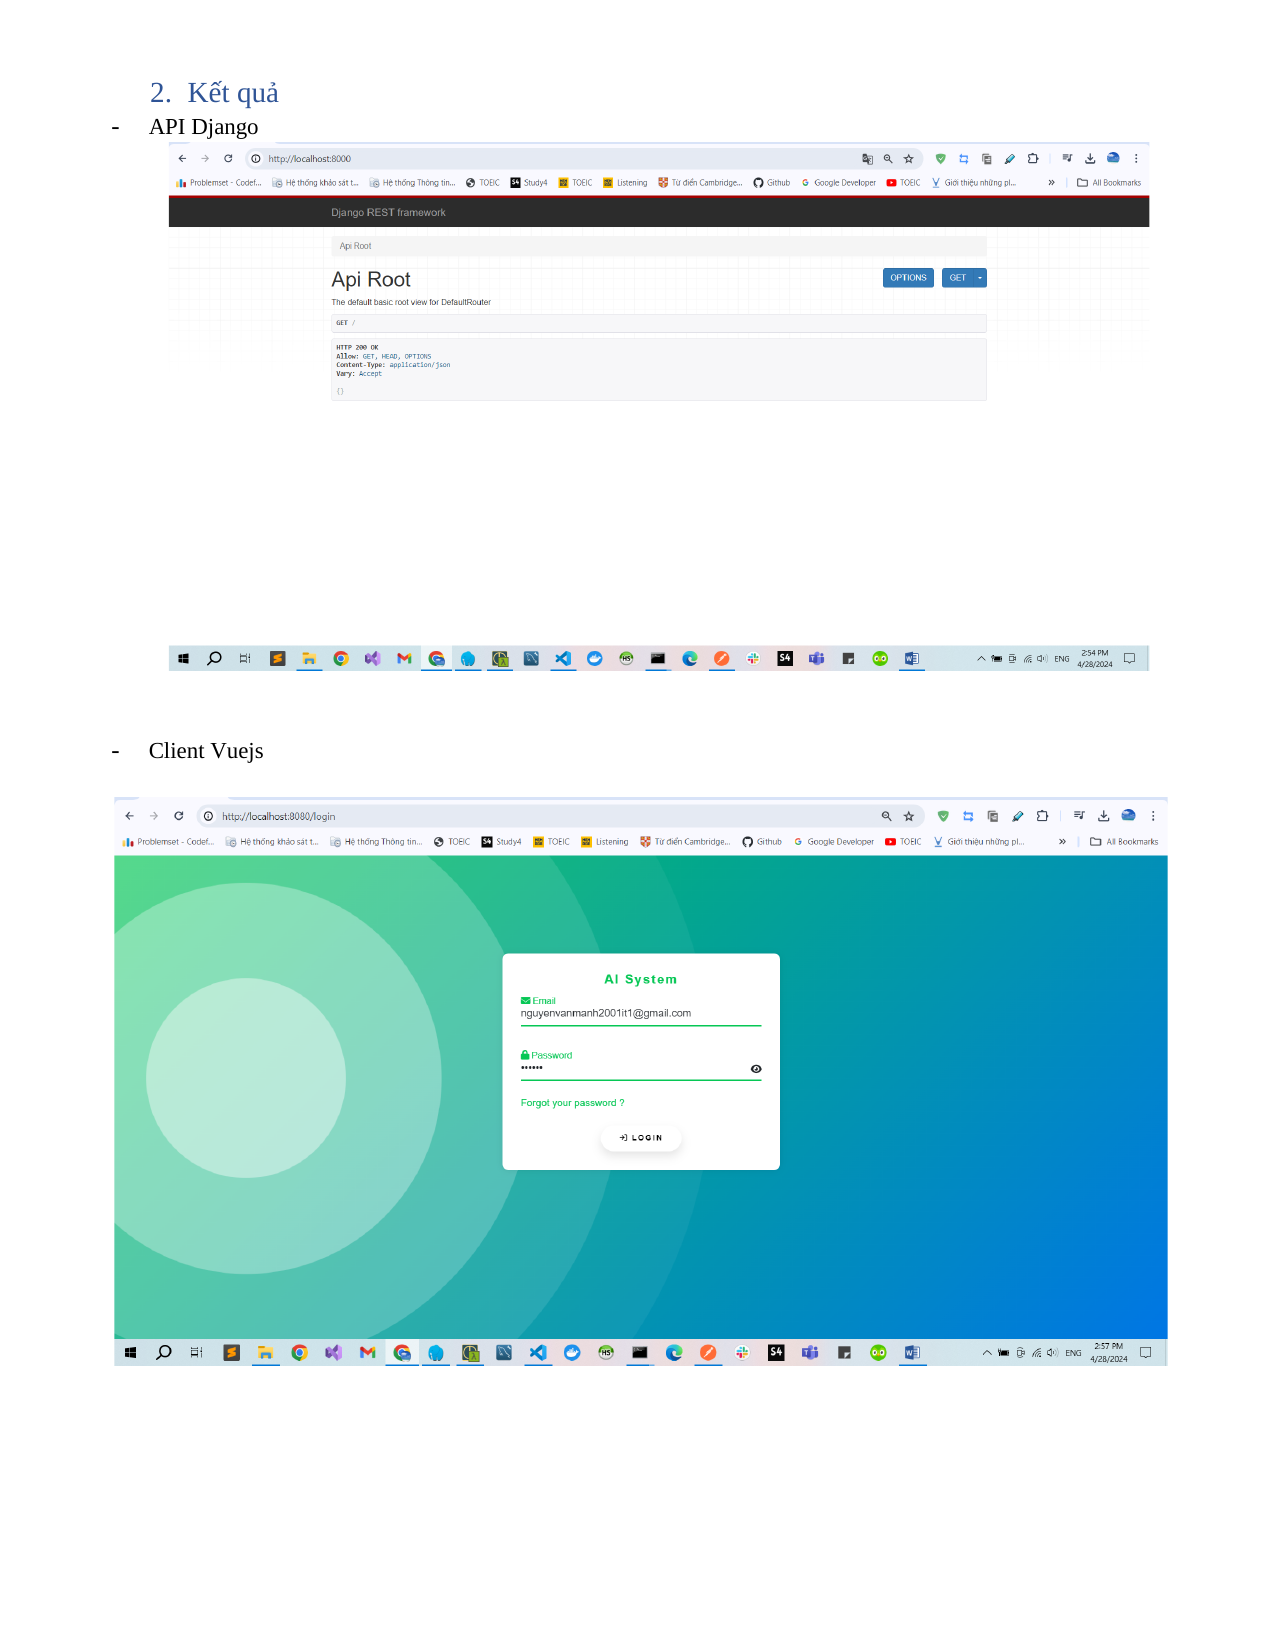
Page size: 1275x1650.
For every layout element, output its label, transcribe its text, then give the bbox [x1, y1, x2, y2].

picture [168, 142, 1150, 671]
subtitle Kết quả [150, 75, 1207, 108]
list API Django [111, 111, 1207, 140]
list Client Vuejs [111, 735, 1207, 764]
picture [114, 797, 1168, 1366]
